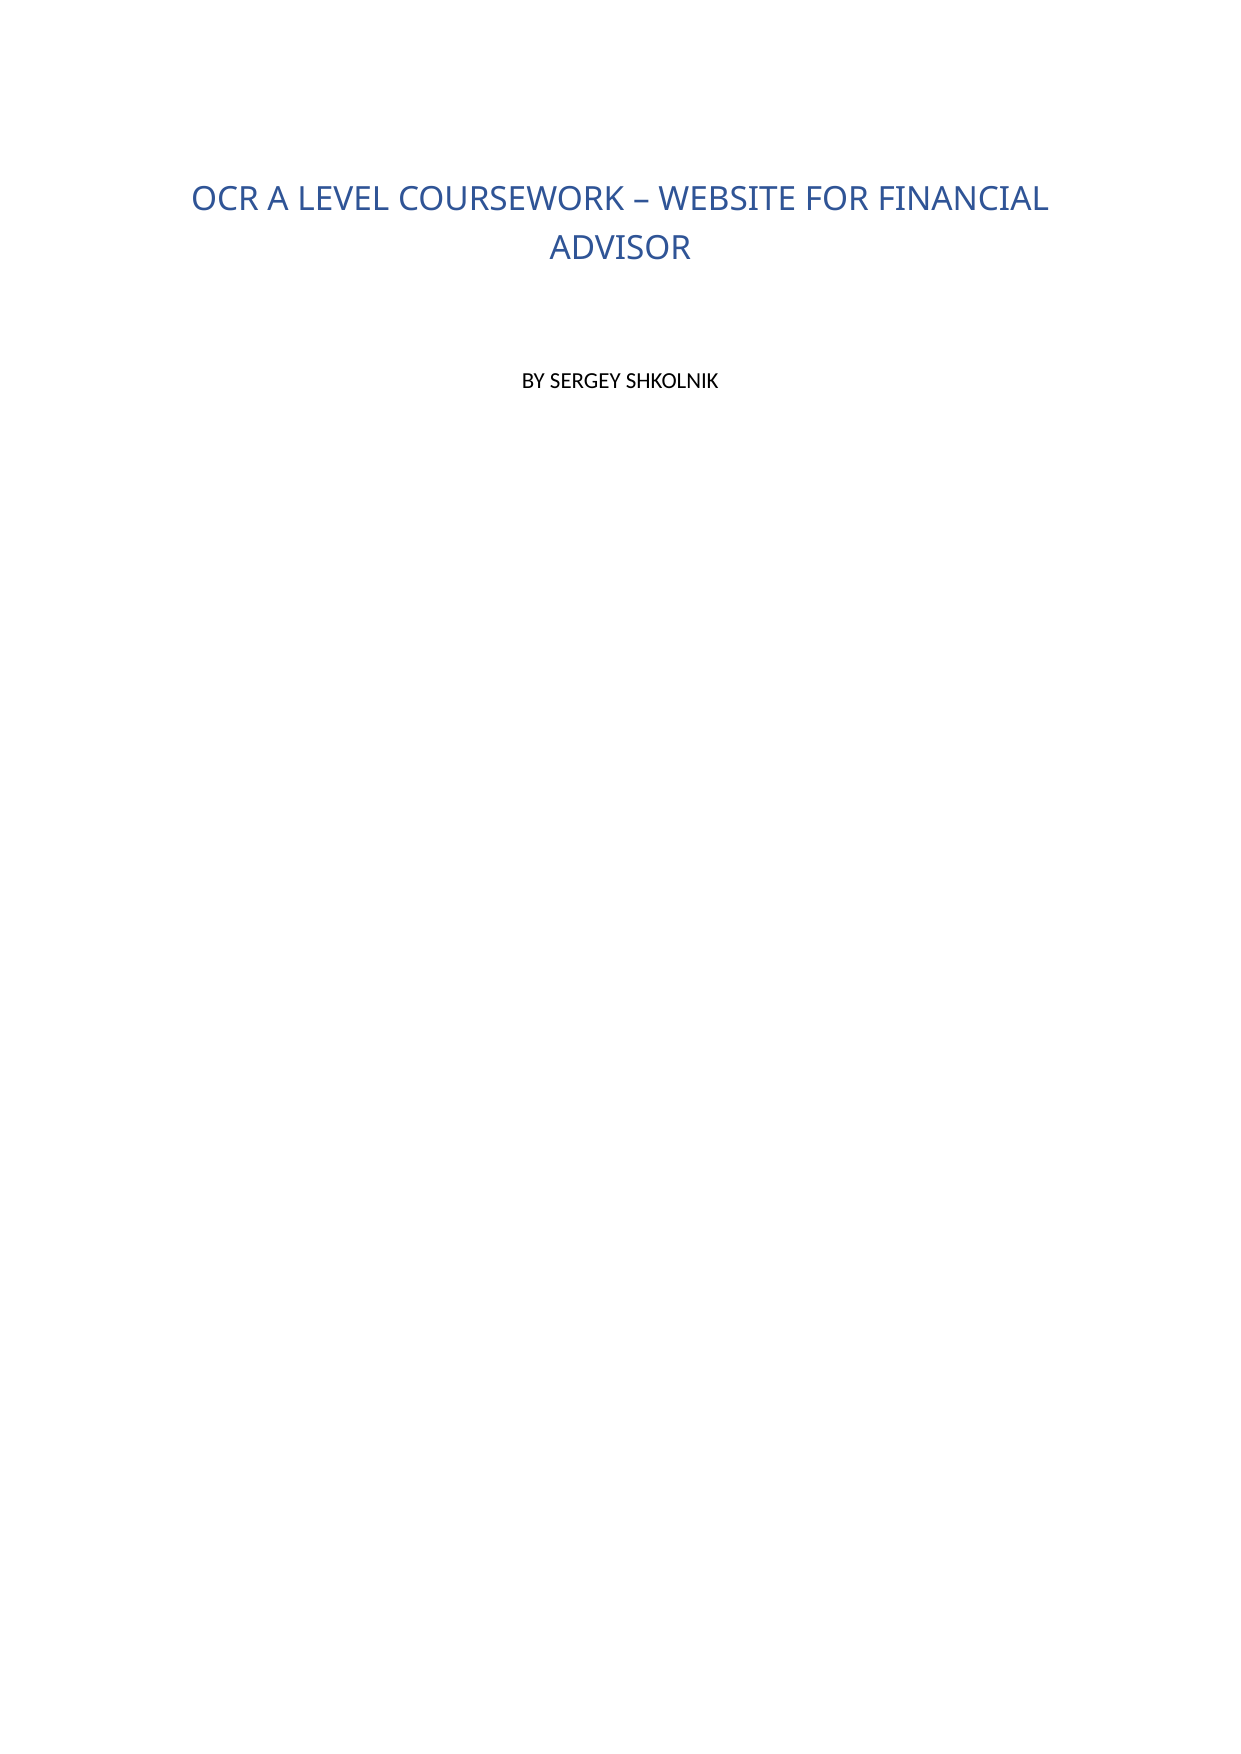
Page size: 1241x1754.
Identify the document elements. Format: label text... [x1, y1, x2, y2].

text BY SERGEY SHKOLNIK [150, 367, 1090, 395]
subtitle OCR A LEVEL COURSEWORK – WEBSITE FOR FINANCIAL ADVISOR [150, 175, 1090, 269]
